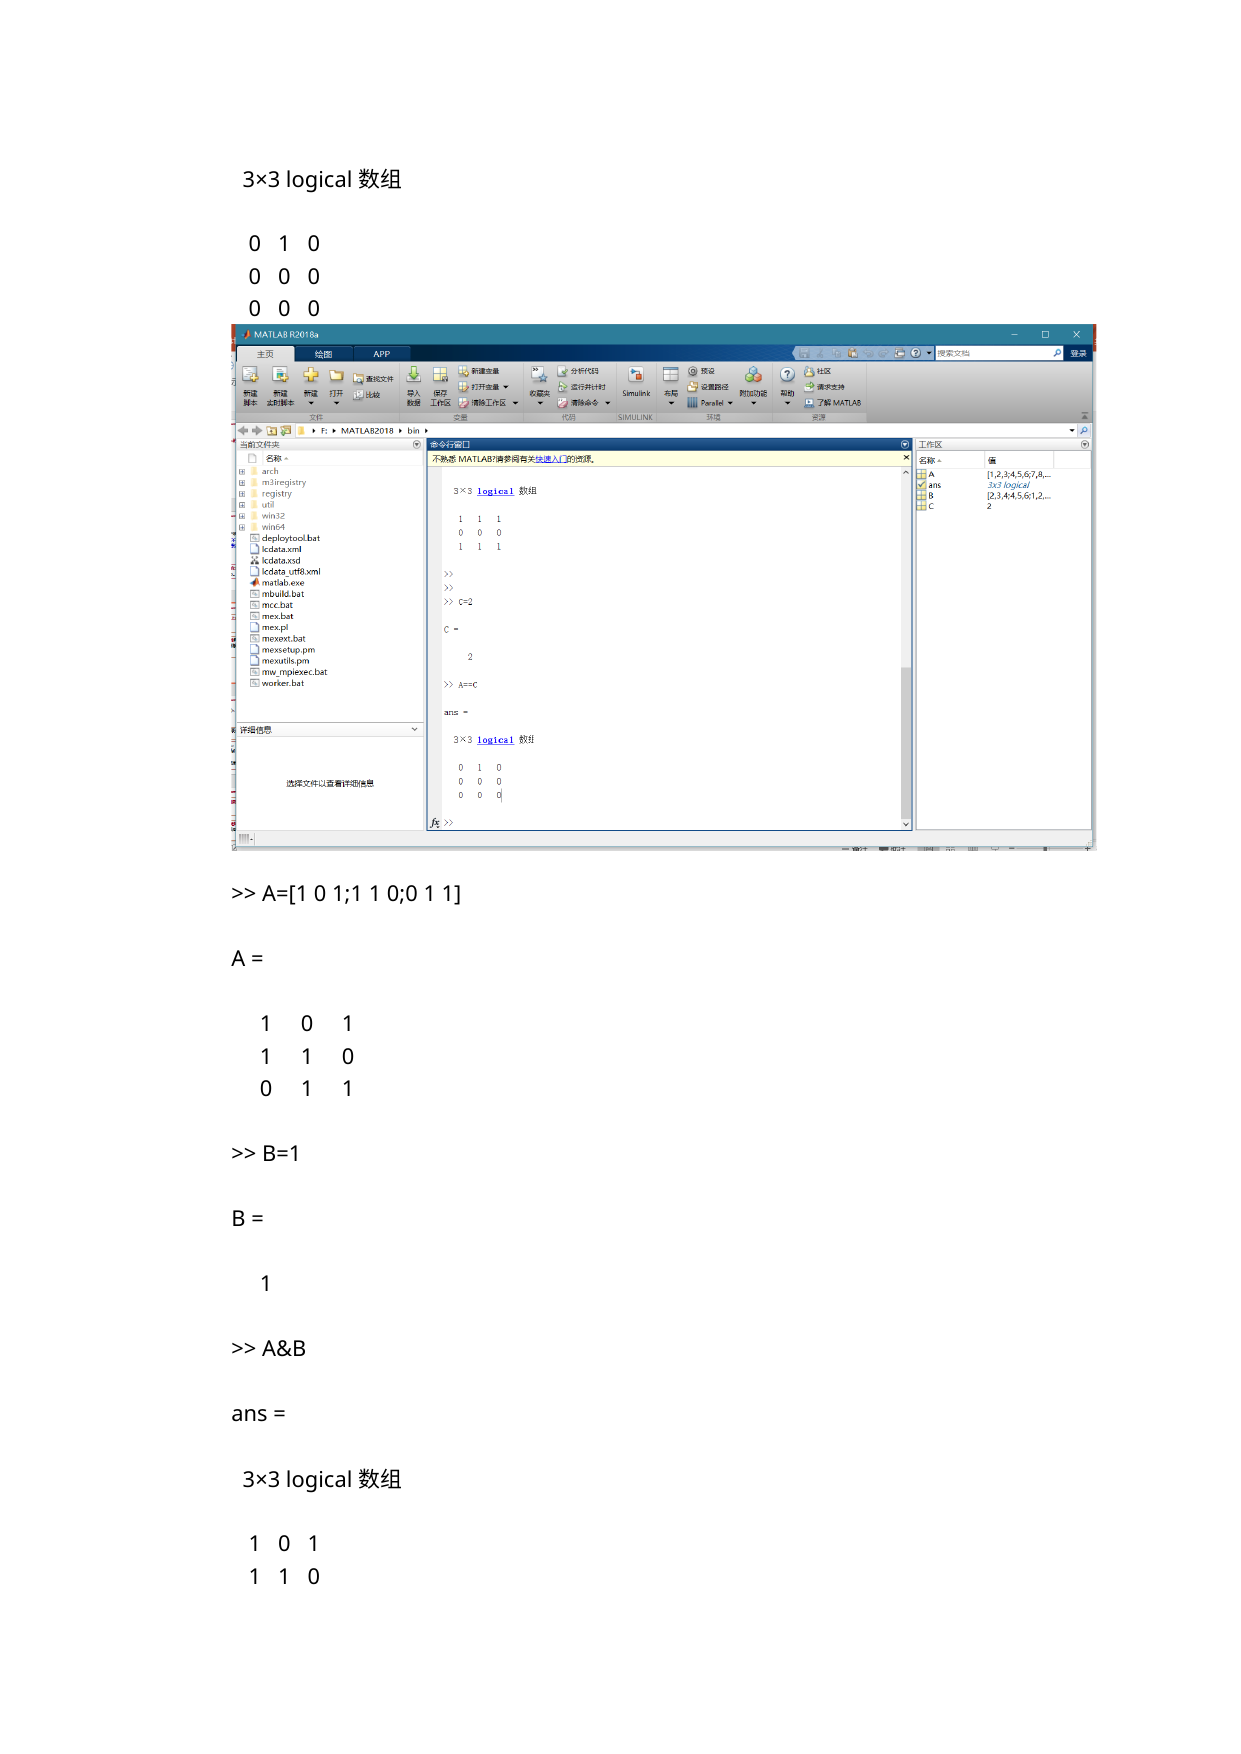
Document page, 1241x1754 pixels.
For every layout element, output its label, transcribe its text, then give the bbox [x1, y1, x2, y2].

text A = [187, 942, 1053, 974]
text ans = [187, 1397, 1053, 1429]
text 1 1 0 [187, 1559, 1053, 1592]
text 1 1 0 [187, 1039, 1053, 1072]
text B = [187, 1202, 1053, 1234]
text >> B=1 [187, 1137, 1053, 1169]
text 1 0 1 [187, 1527, 1053, 1559]
text >> A=[1 0 1;1 1 0;0 1 1] [187, 877, 1053, 909]
text 1 0 1 [187, 1007, 1053, 1039]
picture [231, 324, 1097, 851]
text 3×3 logical 数组 [187, 1462, 1053, 1494]
text 0 0 0 [187, 259, 1053, 292]
text 0 0 0 [187, 292, 1053, 324]
text 3×3 logical 数组 [187, 162, 1053, 194]
text 1 [187, 1267, 1053, 1299]
text 0 1 1 [187, 1072, 1053, 1104]
text 0 1 0 [187, 227, 1053, 259]
text >> A&B [187, 1332, 1053, 1364]
